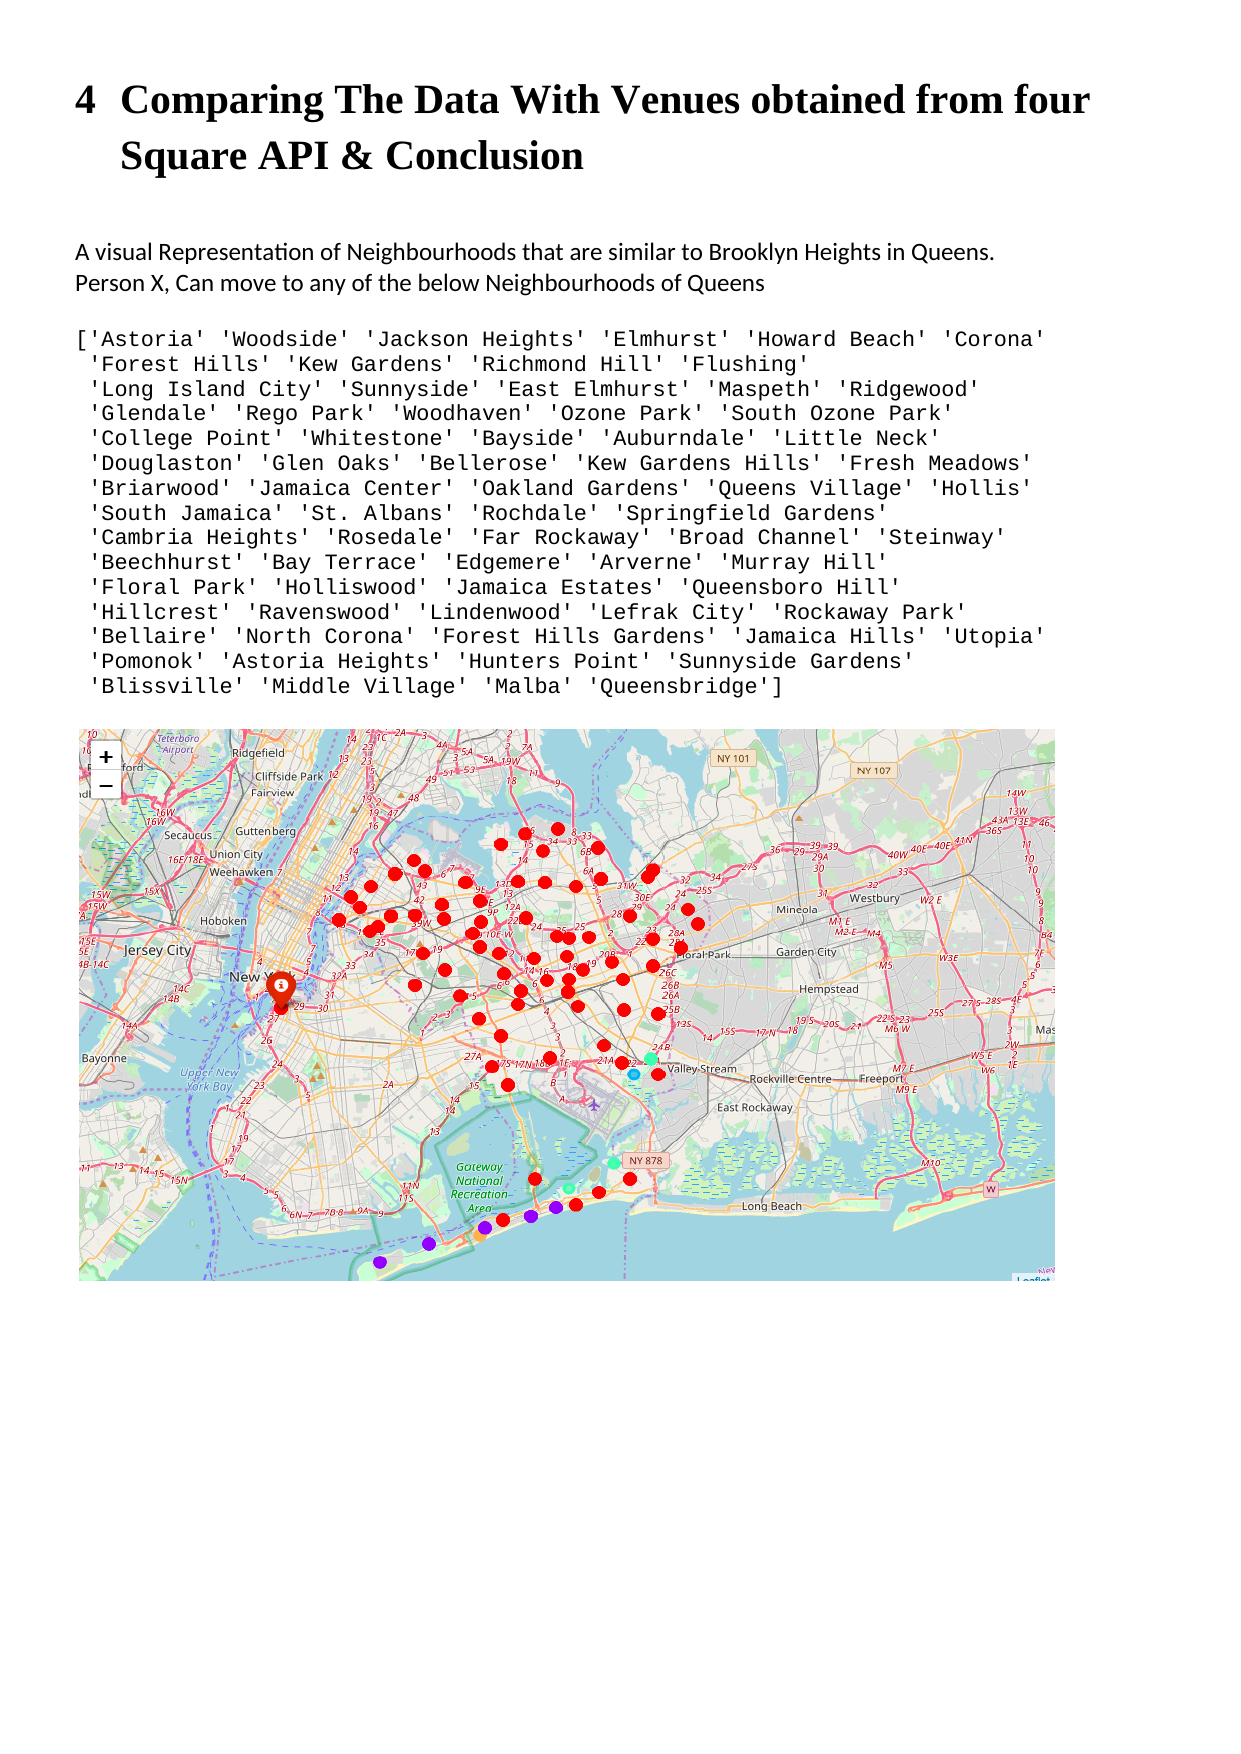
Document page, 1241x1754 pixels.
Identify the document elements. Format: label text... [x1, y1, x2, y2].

text 'South Jamaica' 'St. Albans' 'Rochdale' 'Springfield Gardens' [75, 502, 1165, 526]
text 'Beechhurst' 'Bay Terrace' 'Edgemere' 'Arverne' 'Murray Hill' [75, 551, 1165, 576]
text 'Blissville' 'Middle Village' 'Malba' 'Queensbridge'] [75, 675, 1165, 700]
subtitle Comparing The Data With Venues obtained from four Square API & Conclusion [75, 75, 1165, 178]
text 'Long Island City' 'Sunnyside' 'East Elmhurst' 'Maspeth' 'Ridgewood' [75, 378, 1165, 402]
text Person X, Can move to any of the below Neighbourhoods of Queens [75, 267, 1165, 298]
text A visual Representation of Neighbourhoods that are similar to Brooklyn Heights in Queens. [75, 237, 1165, 267]
text ['Astoria' 'Woodside' 'Jackson Heights' 'Elmhurst' 'Howard Beach' 'Corona' [75, 328, 1165, 353]
picture [75, 724, 1057, 1281]
text 'Briarwood' 'Jamaica Center' 'Oakland Gardens' 'Queens Village' 'Hollis' [75, 477, 1165, 502]
text 'Floral Park' 'Holliswood' 'Jamaica Estates' 'Queensboro Hill' [75, 576, 1165, 601]
text 'College Point' 'Whitestone' 'Bayside' 'Auburndale' 'Little Neck' [75, 427, 1165, 452]
text 'Pomonok' 'Astoria Heights' 'Hunters Point' 'Sunnyside Gardens' [75, 650, 1165, 675]
text 'Cambria Heights' 'Rosedale' 'Far Rockaway' 'Broad Channel' 'Steinway' [75, 526, 1165, 551]
text 'Bellaire' 'North Corona' 'Forest Hills Gardens' 'Jamaica Hills' 'Utopia' [75, 626, 1165, 650]
text 'Glendale' 'Rego Park' 'Woodhaven' 'Ozone Park' 'South Ozone Park' [75, 402, 1165, 427]
text 'Hillcrest' 'Ravenswood' 'Lindenwood' 'Lefrak City' 'Rockaway Park' [75, 601, 1165, 626]
text 'Forest Hills' 'Kew Gardens' 'Richmond Hill' 'Flushing' [75, 353, 1165, 378]
text 'Douglaston' 'Glen Oaks' 'Bellerose' 'Kew Gardens Hills' 'Fresh Meadows' [75, 452, 1165, 477]
